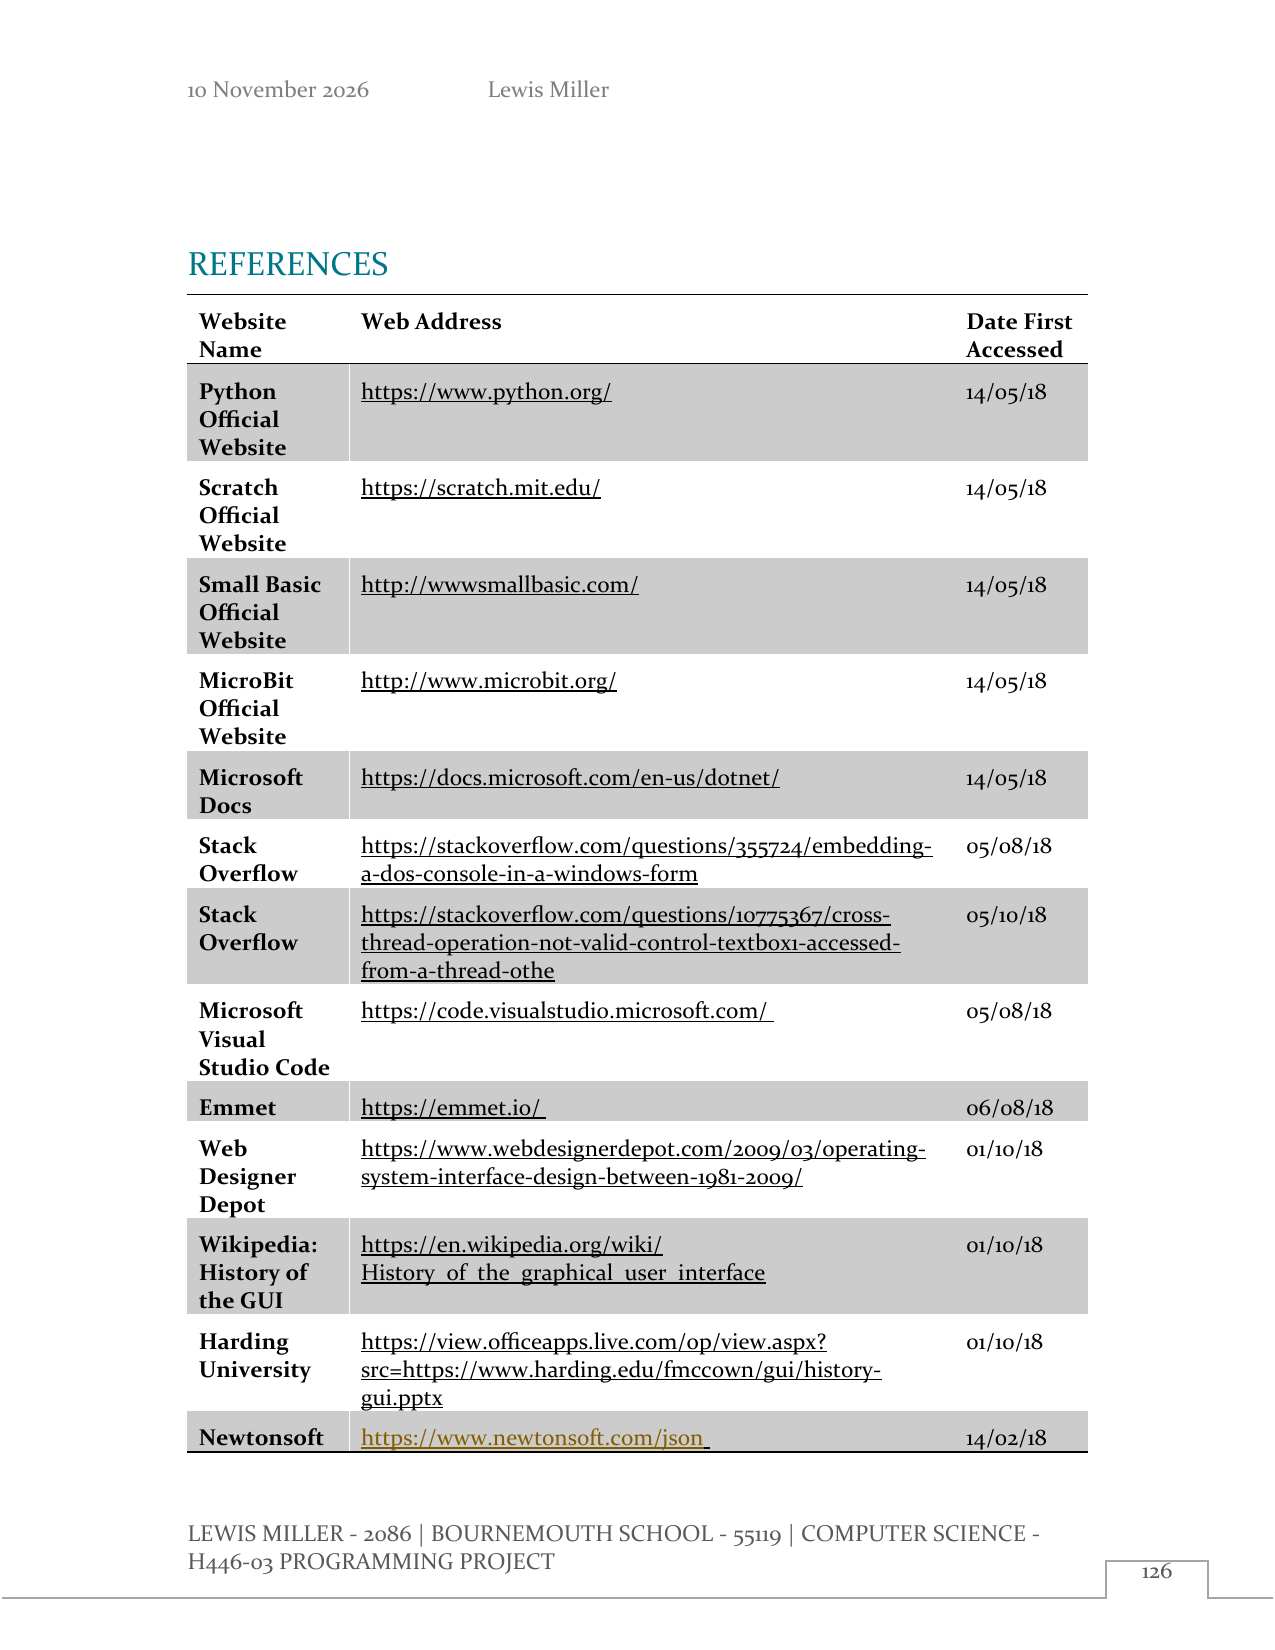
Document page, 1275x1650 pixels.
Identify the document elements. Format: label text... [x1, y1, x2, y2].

table_cell https://docs.microsoft.com/en-us/dotnet/ [350, 751, 955, 819]
table_cell https://code.visualstudio.microsoft.com/ [350, 984, 955, 1081]
table_cell Newtonsoft [187, 1411, 349, 1451]
table_cell 01/10/18 [955, 1218, 1088, 1314]
table_cell 14/05/18 [955, 364, 1088, 461]
table_header Website Name [187, 295, 349, 363]
table_cell 01/10/18 [955, 1121, 1088, 1218]
table_cell Scratch Official Website [187, 461, 349, 557]
table_cell https://www.newtonsoft.com/json [350, 1411, 955, 1451]
table_cell Wikipedia: History of the GUI [187, 1218, 349, 1314]
table_cell Stack Overflow [187, 819, 349, 888]
table_cell Emmet [187, 1081, 349, 1121]
table_cell 14/05/18 [955, 751, 1088, 819]
table_cell https://stackoverflow.com/questions/355724/embedding-a-dos-console-in-a-windows-form [350, 819, 955, 888]
table_header Web Address [350, 295, 955, 363]
table_cell 05/08/18 [955, 984, 1088, 1081]
subtitle REFERENCES [187, 243, 1088, 283]
table_cell https://scratch.mit.edu/ [350, 461, 955, 557]
table_cell 05/10/18 [955, 888, 1088, 984]
table_cell Stack Overflow [187, 888, 349, 984]
table_cell https://emmet.io/ [350, 1081, 955, 1121]
table_cell https://en.wikipedia.org/wiki/History_of_the_graphical_user_interface [350, 1218, 955, 1314]
table_cell https://view.officeapps.live.com/op/view.aspx?src=https://www.harding.edu/fmccown/gui/history-gui.pptx [350, 1314, 955, 1411]
table_cell 05/08/18 [955, 819, 1088, 888]
table_cell https://www.python.org/ [350, 364, 955, 461]
table_cell http://wwwsmallbasic.com/ [350, 558, 955, 654]
table_cell Microsoft Visual Studio Code [187, 984, 349, 1081]
table_cell https://stackoverflow.com/questions/10775367/cross-thread-operation-not-valid-control-textbox1-accessed-from-a-thread-othe [350, 888, 955, 984]
table_cell https://www.webdesignerdepot.com/2009/03/operating-system-interface-design-between-1981-2009/ [350, 1121, 955, 1218]
table_cell Microsoft Docs [187, 751, 349, 819]
table_cell http://www.microbit.org/ [350, 654, 955, 751]
table_cell MicroBit Official Website [187, 654, 349, 751]
table_cell 14/05/18 [955, 461, 1088, 557]
table_header Date First Accessed [955, 295, 1088, 363]
table_cell Python Official Website [187, 364, 349, 461]
table_cell Harding University [187, 1314, 349, 1411]
table_cell Web Designer Depot [187, 1121, 349, 1218]
table_cell 01/10/18 [955, 1314, 1088, 1411]
table_cell 06/08/18 [955, 1081, 1088, 1121]
table_cell 14/02/18 [955, 1411, 1088, 1451]
table_cell 14/05/18 [955, 558, 1088, 654]
table_cell Small Basic Official Website [187, 558, 349, 654]
table_cell 14/05/18 [955, 654, 1088, 751]
